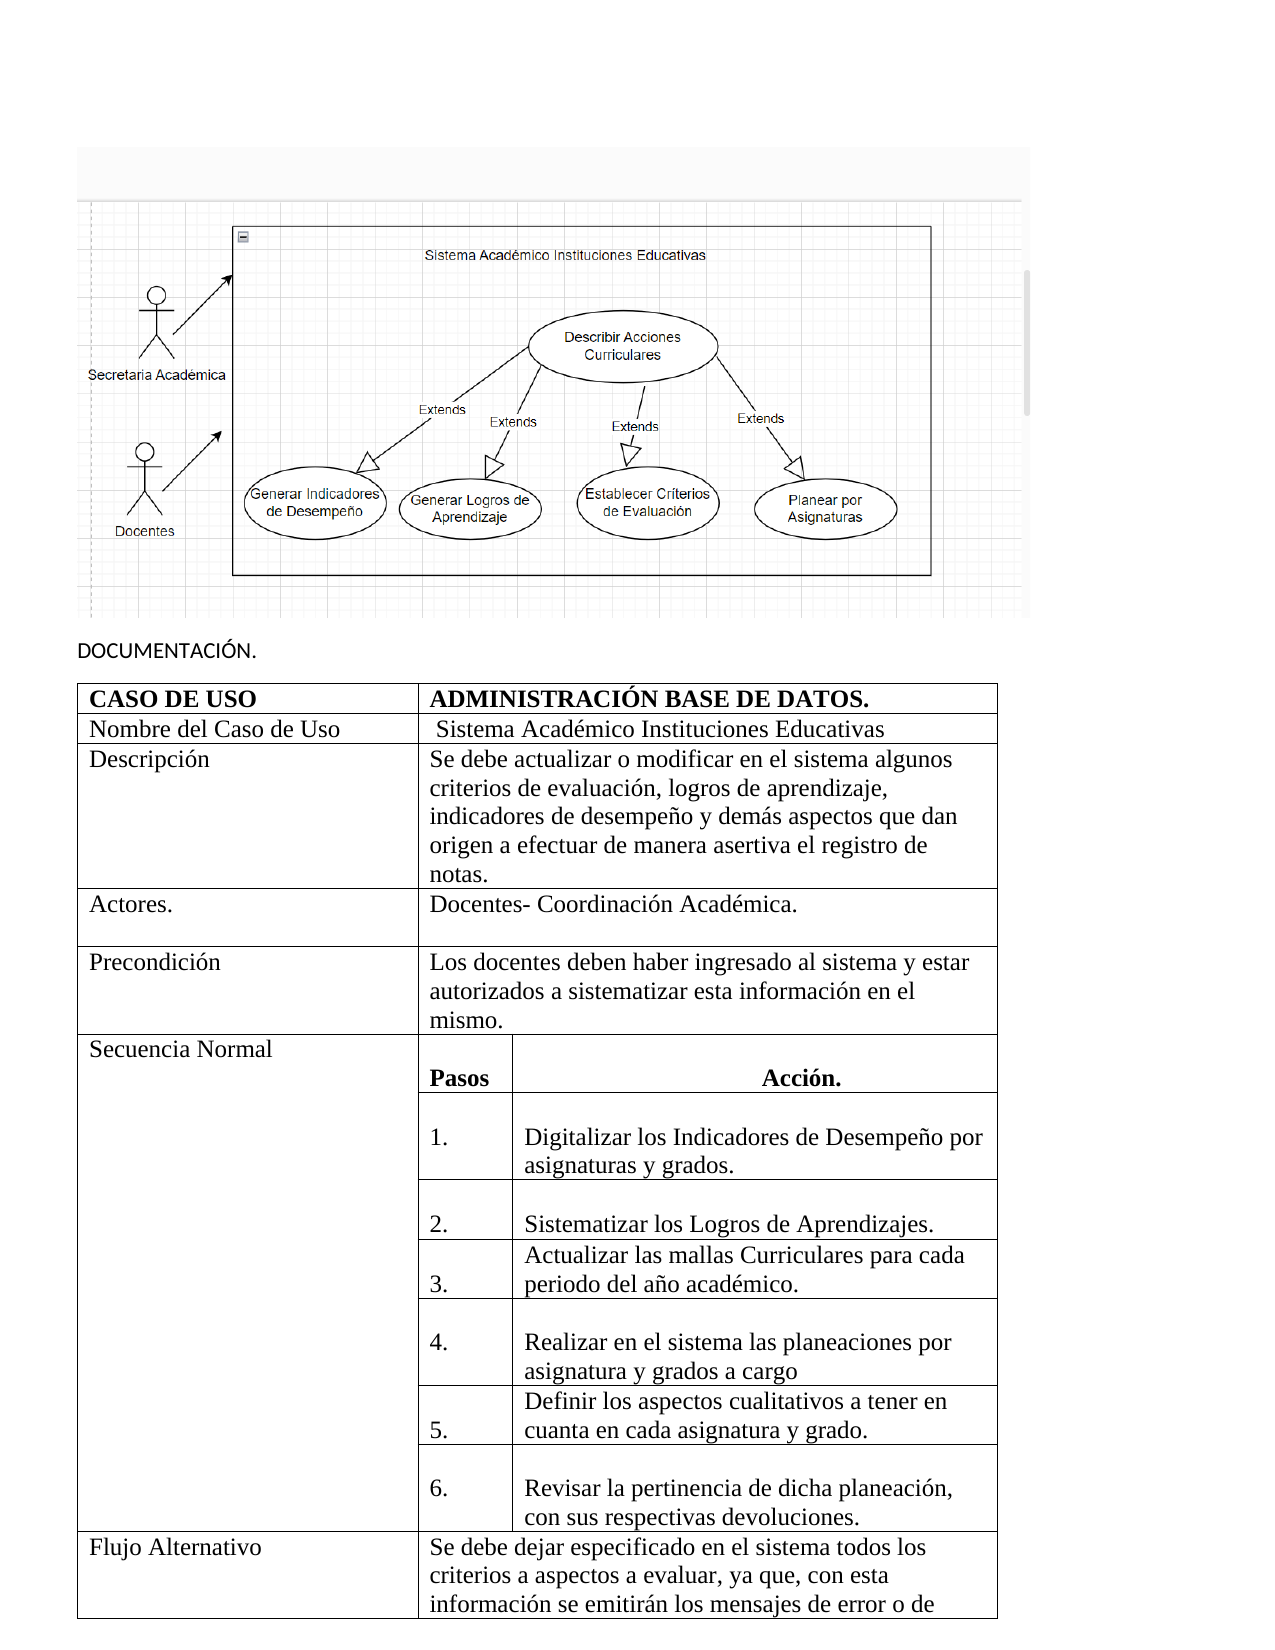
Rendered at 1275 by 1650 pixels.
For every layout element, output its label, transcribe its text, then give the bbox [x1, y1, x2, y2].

table_cell Actores. [78, 889, 418, 946]
table_cell 3. [419, 1240, 512, 1298]
text DOCUMENTACIÓN. [77, 636, 1254, 664]
picture [77, 147, 1031, 618]
table_cell Sistema Académico Instituciones Educativas [419, 714, 997, 743]
table_cell 2. [419, 1180, 512, 1239]
table_cell Revisar la pertinencia de dicha planeación, con sus respectivas devoluciones. [513, 1445, 997, 1531]
table_cell Secuencia Normal [78, 1035, 418, 1531]
table_cell Definir los aspectos cualitativos a tener en cuanta en cada asignatura y grado. [513, 1386, 997, 1443]
table_header ADMINISTRACIÓN BASE DE DATOS. [419, 684, 997, 713]
table_cell Realizar en el sistema las planeaciones por asignatura y grados a cargo [513, 1299, 997, 1385]
table_cell Actualizar las mallas Curriculares para cada periodo del año académico. [513, 1240, 997, 1298]
table_cell Digitalizar los Indicadores de Desempeño por asignaturas y grados. [513, 1093, 997, 1179]
table_cell Se debe actualizar o modificar en el sistema algunos criterios de evaluación, logros de aprendizaje, indicadores de desempeño y demás aspectos que dan origen a efectuar de manera asertiva el registro de notas. [419, 744, 997, 888]
table_cell 4. [419, 1299, 512, 1385]
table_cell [419, 1532, 997, 1618]
table_cell Flujo Alternativo [78, 1532, 418, 1618]
table_cell Pasos [419, 1035, 512, 1092]
table_cell Acción. [513, 1035, 997, 1092]
table_cell Precondición [78, 947, 418, 1033]
table_header CASO DE USO [78, 684, 418, 713]
table_cell Nombre del Caso de Uso [78, 714, 418, 743]
table_cell 5. [419, 1386, 512, 1443]
table_cell Docentes- Coordinación Académica. [419, 889, 997, 946]
table_cell Descripción [78, 744, 418, 888]
table_cell Sistematizar los Logros de Aprendizajes. [513, 1180, 997, 1239]
table_cell 1. [419, 1093, 512, 1179]
table_cell Los docentes deben haber ingresado al sistema y estar autorizados a sistematizar esta información en el mismo. [419, 947, 997, 1033]
table_cell 6. [419, 1445, 512, 1531]
